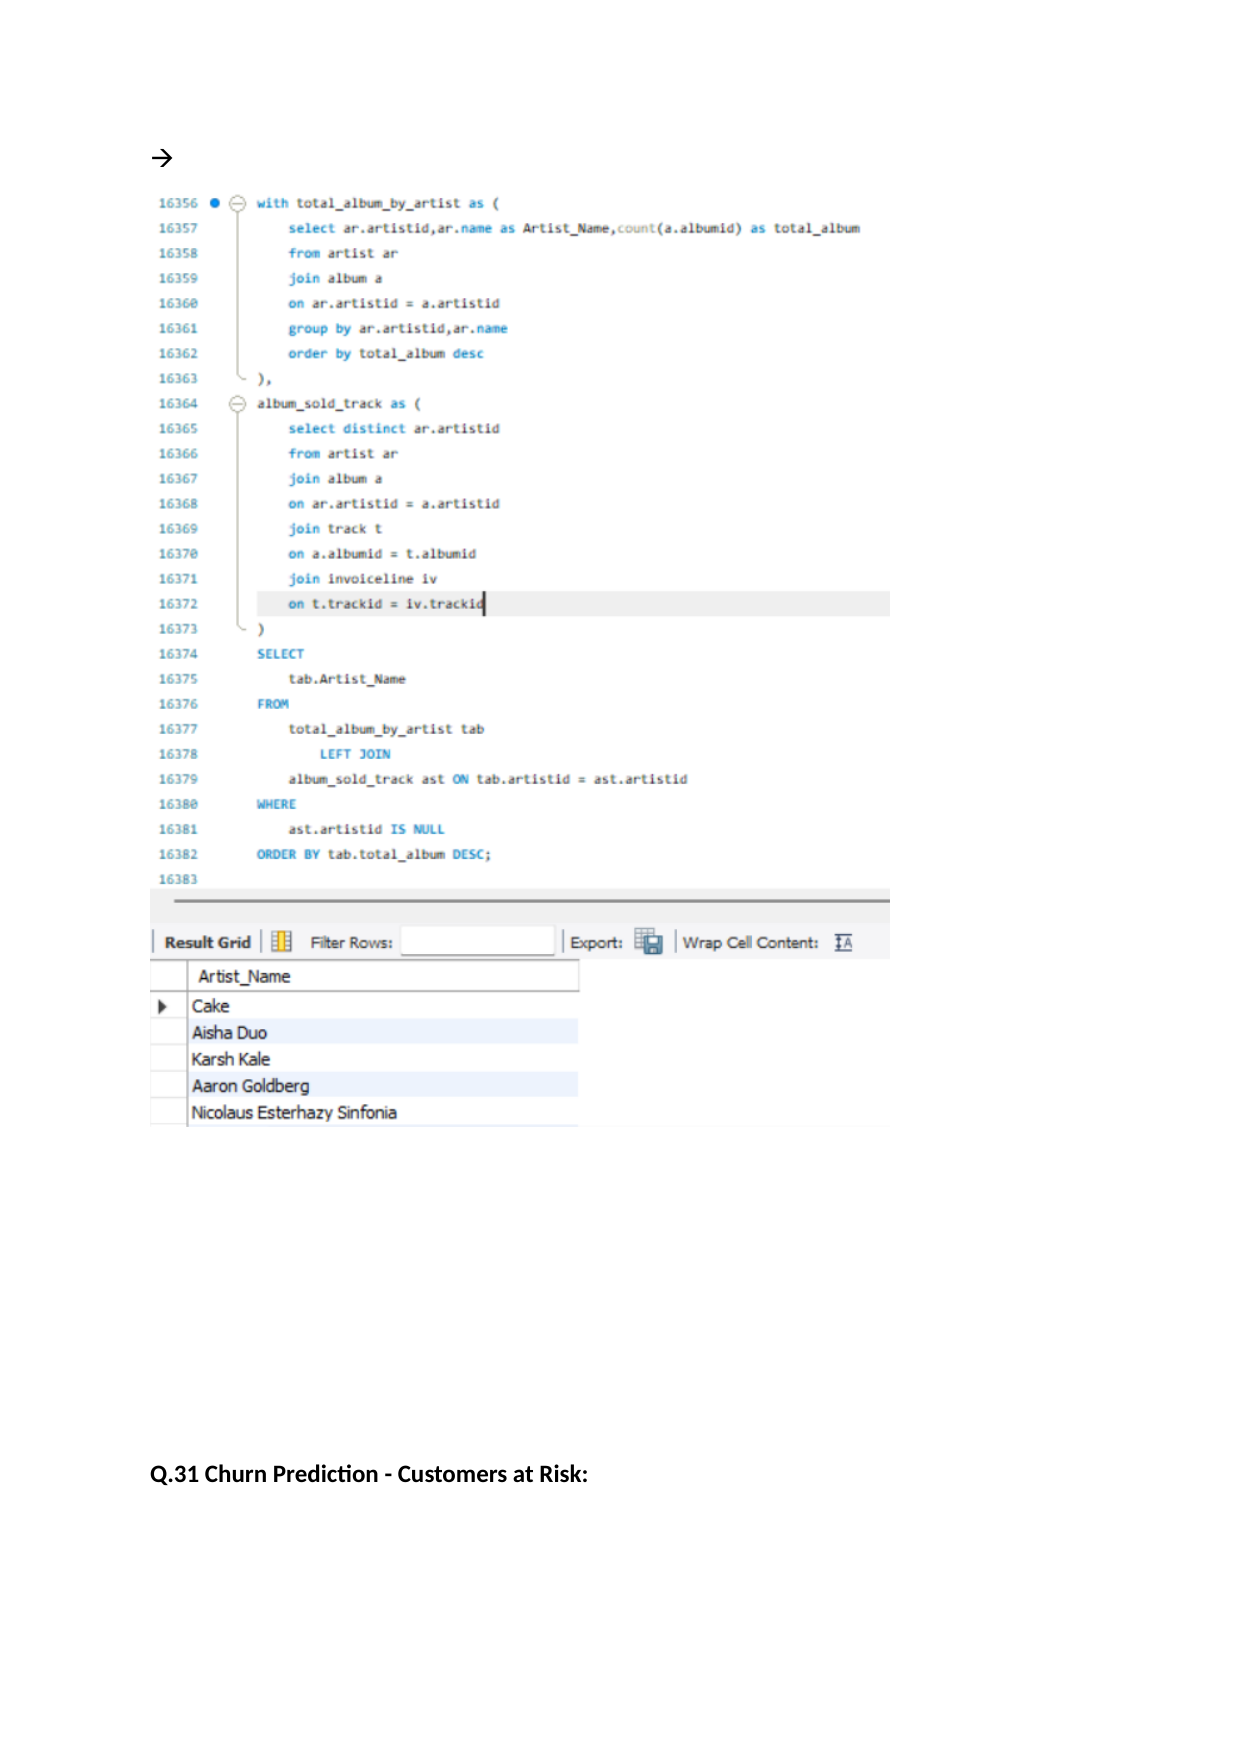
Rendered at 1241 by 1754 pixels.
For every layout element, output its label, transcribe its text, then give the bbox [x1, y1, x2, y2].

text Q.31 Churn Prediction - Customers at Risk: [150, 1458, 1090, 1488]
picture [150, 192, 890, 1127]
